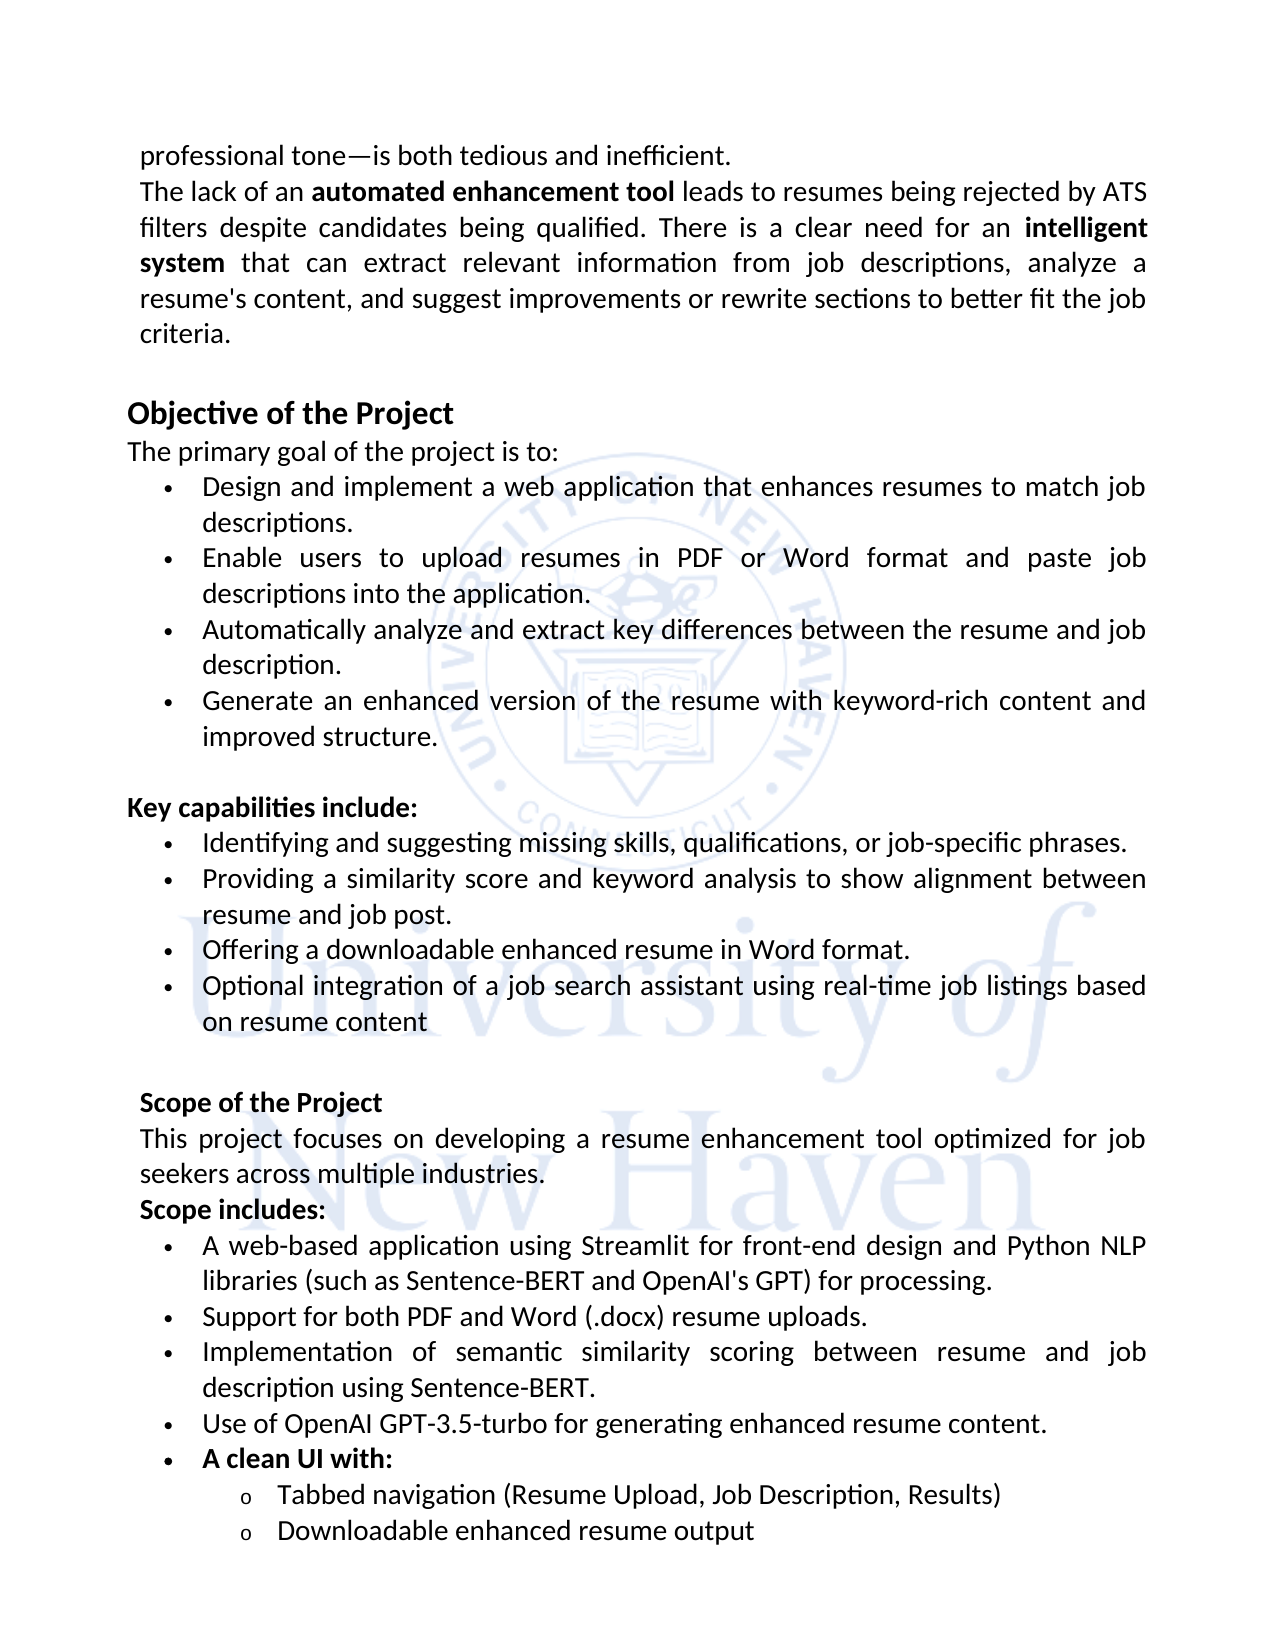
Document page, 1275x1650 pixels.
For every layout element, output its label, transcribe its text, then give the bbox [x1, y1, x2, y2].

list Optional integration of a job search assistant using real-time job listings based on resume content [164, 967, 1148, 1038]
text Objective of the Project [127, 392, 1148, 433]
list Offering a downloadable enhanced resume in Word format. [164, 931, 1148, 967]
list Use of OpenAI GPT-3.5-turbo for generating enhanced resume content. [164, 1405, 1148, 1440]
text This project focuses on developing a resume enhancement tool optimized for job seekers across multiple industries. [139, 1120, 1148, 1191]
text The lack of an automated enhancement tool leads to resumes being rejected by ATS filters despite candidates being qualified. There is a clear need for an intelligent system that can extract relevant information from job descriptions, analyze a resume's content, and suggest improvements or rewrite sections to better fit the job criteria. [139, 173, 1148, 351]
list Enable users to upload resumes in PDF or Word format and paste job descriptions into the application. [164, 539, 1148, 611]
list Identifying and suggesting missing skills, qualifications, or job-specific phrases. [164, 824, 1148, 860]
text The primary goal of the project is to: [127, 433, 1148, 468]
list Generate an enhanced version of the resume with keyword-rich content and improved structure. [164, 682, 1148, 753]
list Tabbed navigation (Resume Upload, Job Description, Results) [239, 1476, 1148, 1512]
list Downloadable enhanced resume output [239, 1512, 1148, 1547]
list Support for both PDF and Word (.docx) resume uploads. [164, 1298, 1148, 1333]
list Design and implement a web application that enhances resumes to match job descriptions. [164, 468, 1148, 539]
text Key capabilities include: [127, 789, 1148, 824]
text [139, 137, 1148, 173]
text Scope of the Project [139, 1084, 1148, 1120]
list Automatically analyze and extract key differences between the resume and job description. [164, 611, 1148, 682]
list Providing a similarity score and keyword analysis to show alignment between resume and job post. [164, 860, 1148, 931]
list A clean UI with: [164, 1440, 1148, 1476]
list A web-based application using Streamlit for front-end design and Python NLP libraries (such as Sentence-BERT and OpenAI's GPT) for processing. [164, 1227, 1148, 1298]
text Scope includes: [139, 1191, 1148, 1227]
list Implementation of semantic similarity scoring between resume and job description using Sentence-BERT. [164, 1333, 1148, 1405]
